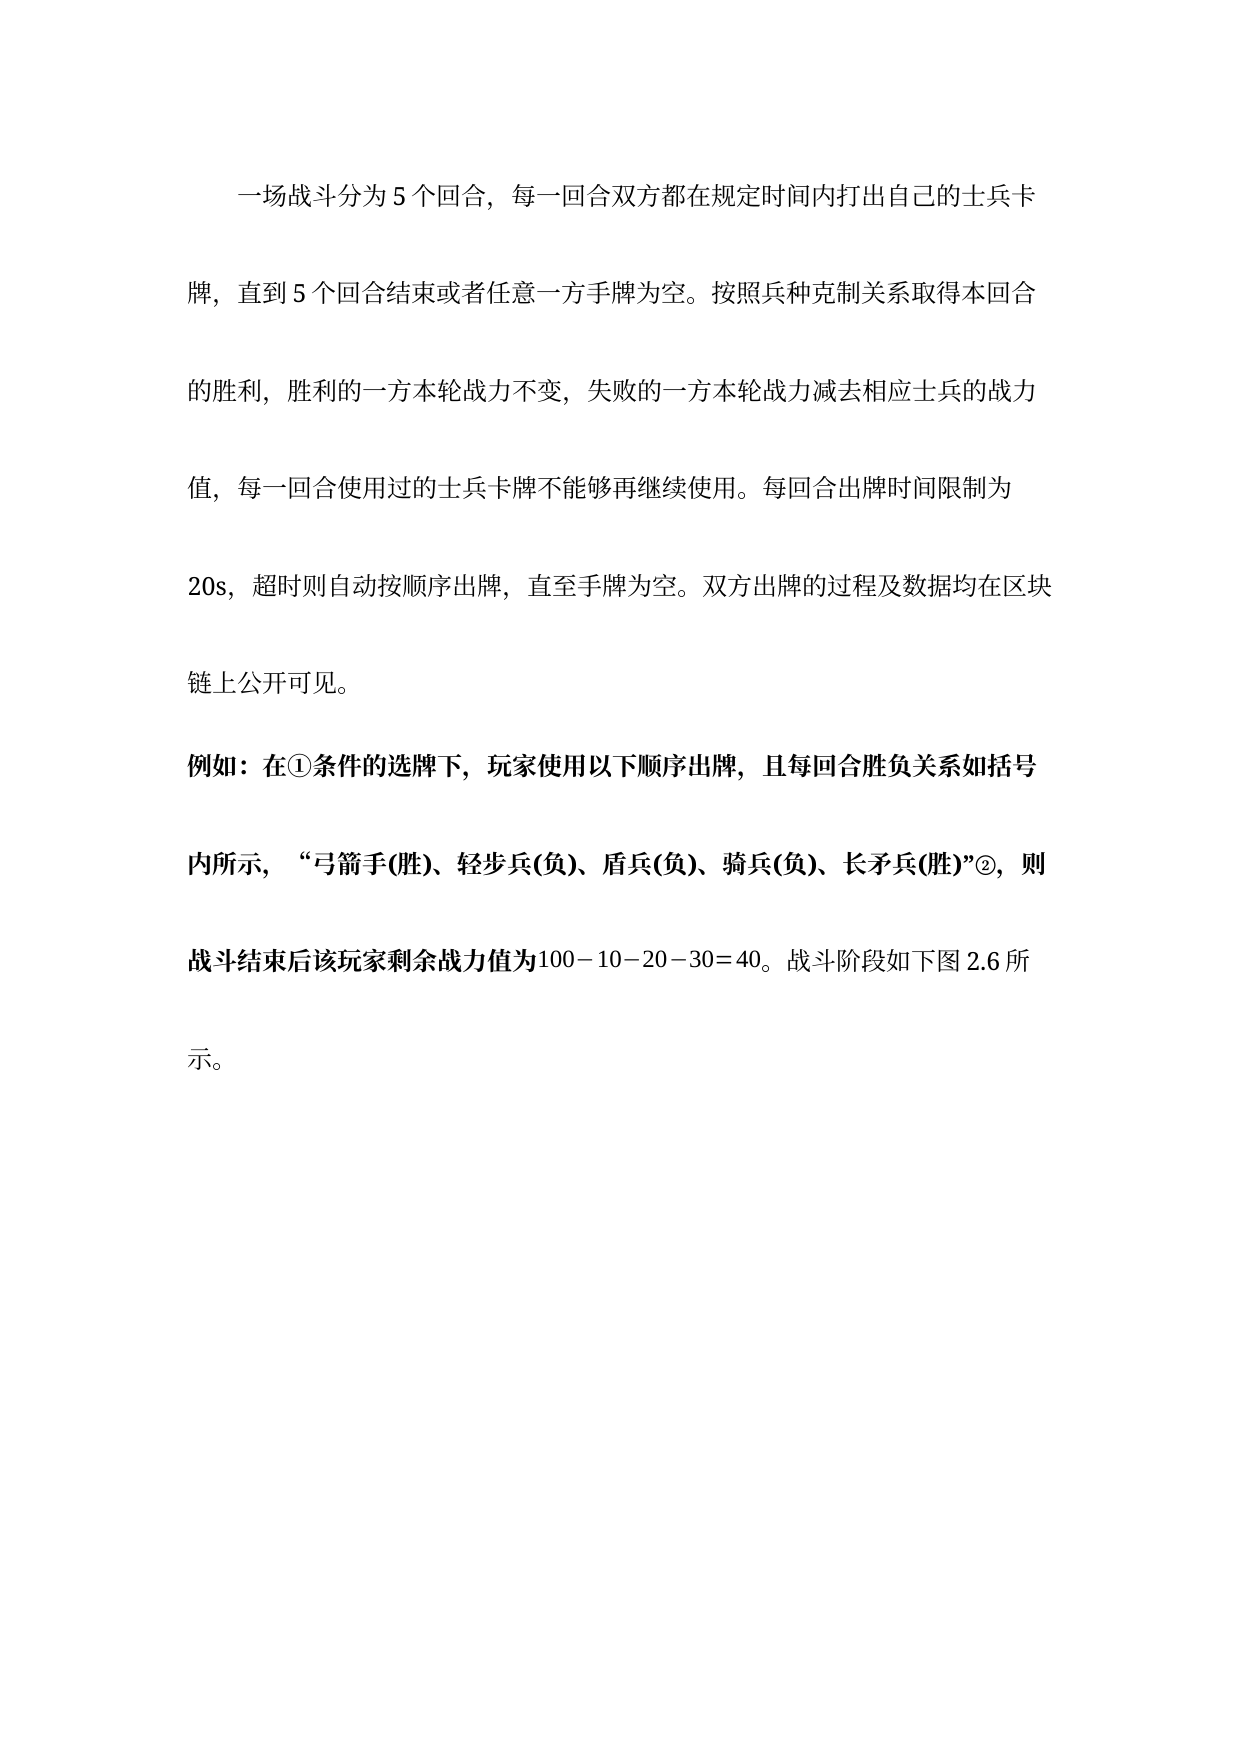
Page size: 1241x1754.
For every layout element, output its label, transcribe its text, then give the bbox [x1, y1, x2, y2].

text 一场战斗分为5个回合，每一回合双方都在规定时间内打出自己的士兵卡牌，直到5个回合结束或者任意一方手牌为空。按照兵种克制关系取得本回合的胜利，胜利的一方本轮战力不变，失败的一方本轮战力减去相应士兵的战力值，每一回合使用过的士兵卡牌不能够再继续使用。每回合出牌时间限制为20s，超时则自动按顺序出牌，直至手牌为空。双方出牌的过程及数据均在区块链上公开可见。 [187, 162, 1053, 714]
text 例如：在①条件的选牌下，玩家使用以下顺序出牌，且每回合胜负关系如括号内所示，“弓箭手(胜)、轻步兵(负)、盾兵(负)、骑兵(负)、长矛兵(胜)”②，则战斗结束后该玩家剩余战力值为。战斗阶段如下图2.6所示。 [187, 732, 1053, 1090]
